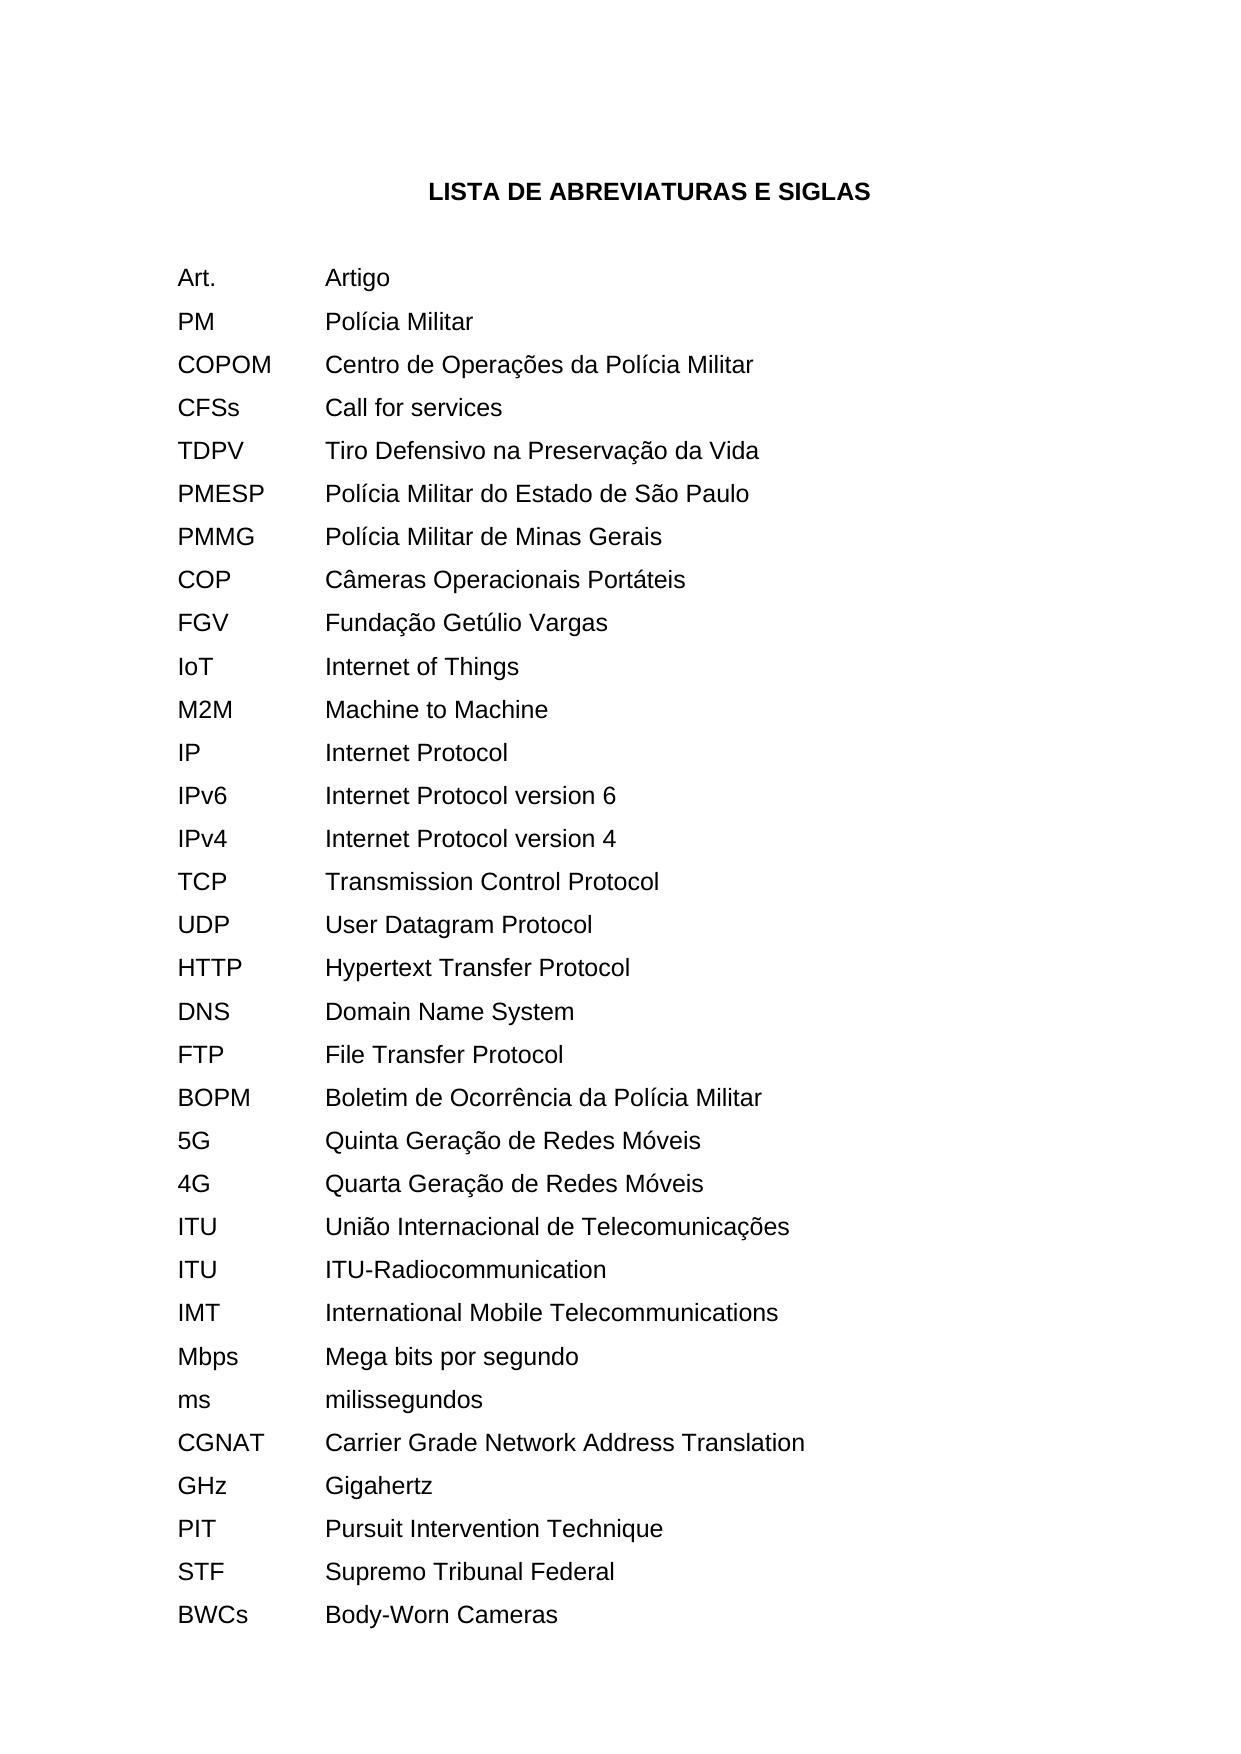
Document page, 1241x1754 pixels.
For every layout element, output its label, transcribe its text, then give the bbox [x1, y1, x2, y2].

text 4G Quarta Geração de Redes Móveis [177, 1169, 1122, 1198]
text PMESP Polícia Militar do Estado de São Paulo [177, 479, 1122, 508]
text M2M Machine to Machine [177, 695, 1122, 723]
text STF Supremo Tribunal Federal [177, 1557, 1122, 1586]
text Art. Artigo [177, 263, 1122, 292]
text LISTA DE ABREVIATURAS E SIGLAS [177, 177, 1122, 206]
text 5G Quinta Geração de Redes Móveis [177, 1126, 1122, 1155]
text PM Polícia Militar [177, 307, 1122, 335]
text ms milissegundos [177, 1385, 1122, 1413]
text CFSs Call for services [177, 393, 1122, 422]
text ITU União Internacional de Telecomunicações [177, 1212, 1122, 1241]
text COPOM Centro de Operações da Polícia Militar [177, 350, 1122, 378]
text HTTP Hypertext Transfer Protocol [177, 953, 1122, 982]
text COP Câmeras Operacionais Portáteis [177, 565, 1122, 594]
text IPv4 Internet Protocol version 4 [177, 824, 1122, 853]
text BWCs Body-Worn Cameras [177, 1600, 1122, 1629]
text UDP User Datagram Protocol [177, 910, 1122, 939]
text TCP Transmission Control Protocol [177, 867, 1122, 896]
text BOPM Boletim de Ocorrência da Polícia Militar [177, 1083, 1122, 1112]
text IP Internet Protocol [177, 738, 1122, 767]
text PIT Pursuit Intervention Technique [177, 1514, 1122, 1543]
text TDPV Tiro Defensivo na Preservação da Vida [177, 436, 1122, 465]
text PMMG Polícia Militar de Minas Gerais [177, 522, 1122, 551]
text GHz Gigahertz [177, 1471, 1122, 1500]
text ITU ITU-Radiocommunication [177, 1255, 1122, 1284]
text FGV Fundação Getúlio Vargas [177, 608, 1122, 637]
text IoT Internet of Things [177, 652, 1122, 680]
text CGNAT Carrier Grade Network Address Translation [177, 1428, 1122, 1457]
text IMT International Mobile Telecommunications [177, 1298, 1122, 1327]
text IPv6 Internet Protocol version 6 [177, 781, 1122, 810]
text Mbps Mega bits por segundo [177, 1342, 1122, 1370]
text FTP File Transfer Protocol [177, 1040, 1122, 1068]
text DNS Domain Name System [177, 997, 1122, 1025]
